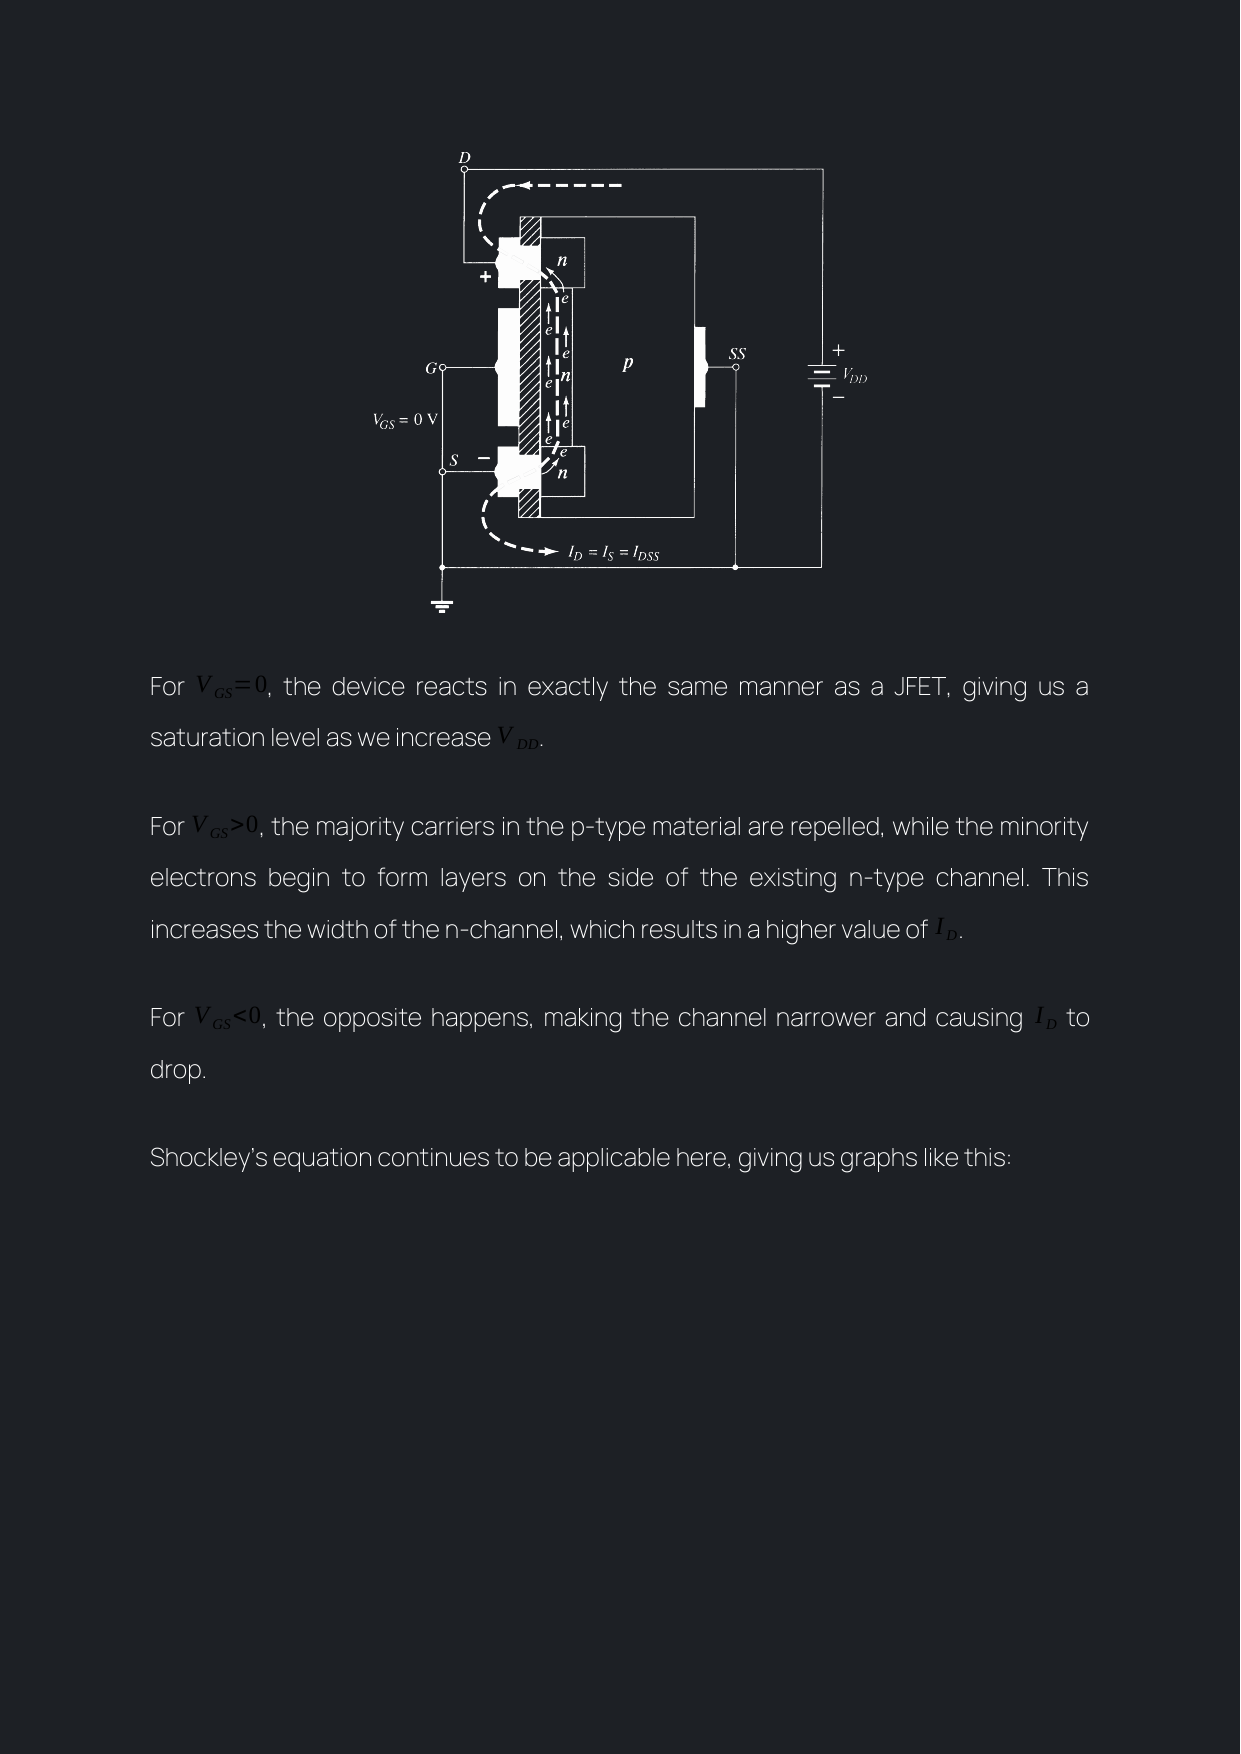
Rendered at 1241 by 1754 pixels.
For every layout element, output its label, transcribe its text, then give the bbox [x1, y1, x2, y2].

text For , the majority carriers in the p-type material are repelled, while the minority electrons begin to form layers on the side of the existing n-type channel. This increases the width of the n-channel, which results in a higher value of . [150, 809, 1090, 946]
text Shockley’s equation continues to be applicable here, giving us graphs like this: [150, 1140, 1090, 1174]
text For , the opposite happens, making the channel narrower and causing to drop. [150, 1000, 1090, 1086]
picture [370, 150, 871, 615]
text For , the device reacts in exactly the same manner as a JFET, giving us a saturation level as we increase . [150, 669, 1090, 754]
